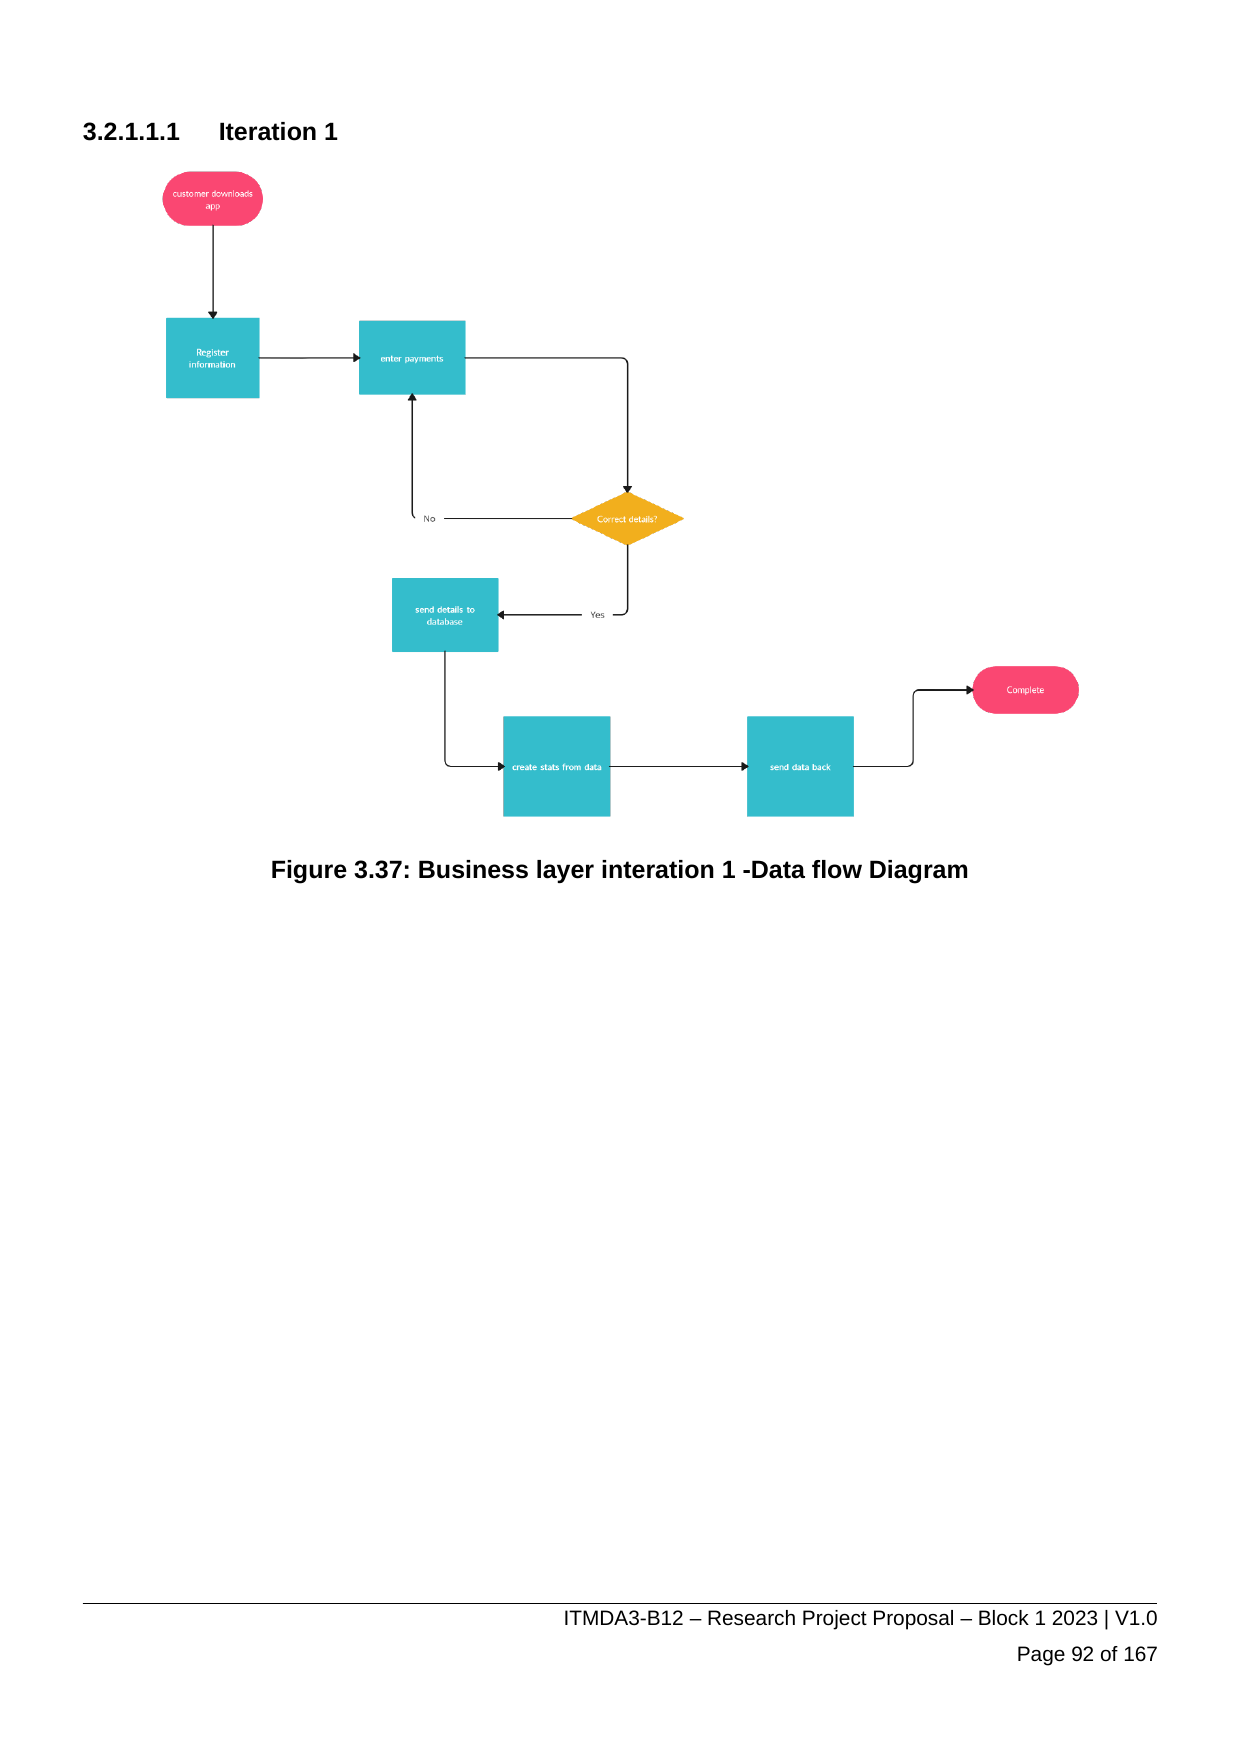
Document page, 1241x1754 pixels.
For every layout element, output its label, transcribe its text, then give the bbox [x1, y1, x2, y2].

picture [150, 160, 1091, 829]
subtitle Iteration 1 [83, 117, 1157, 146]
text Figure 3.37: Business layer interation 1 -Data flow Diagram [83, 855, 1157, 884]
